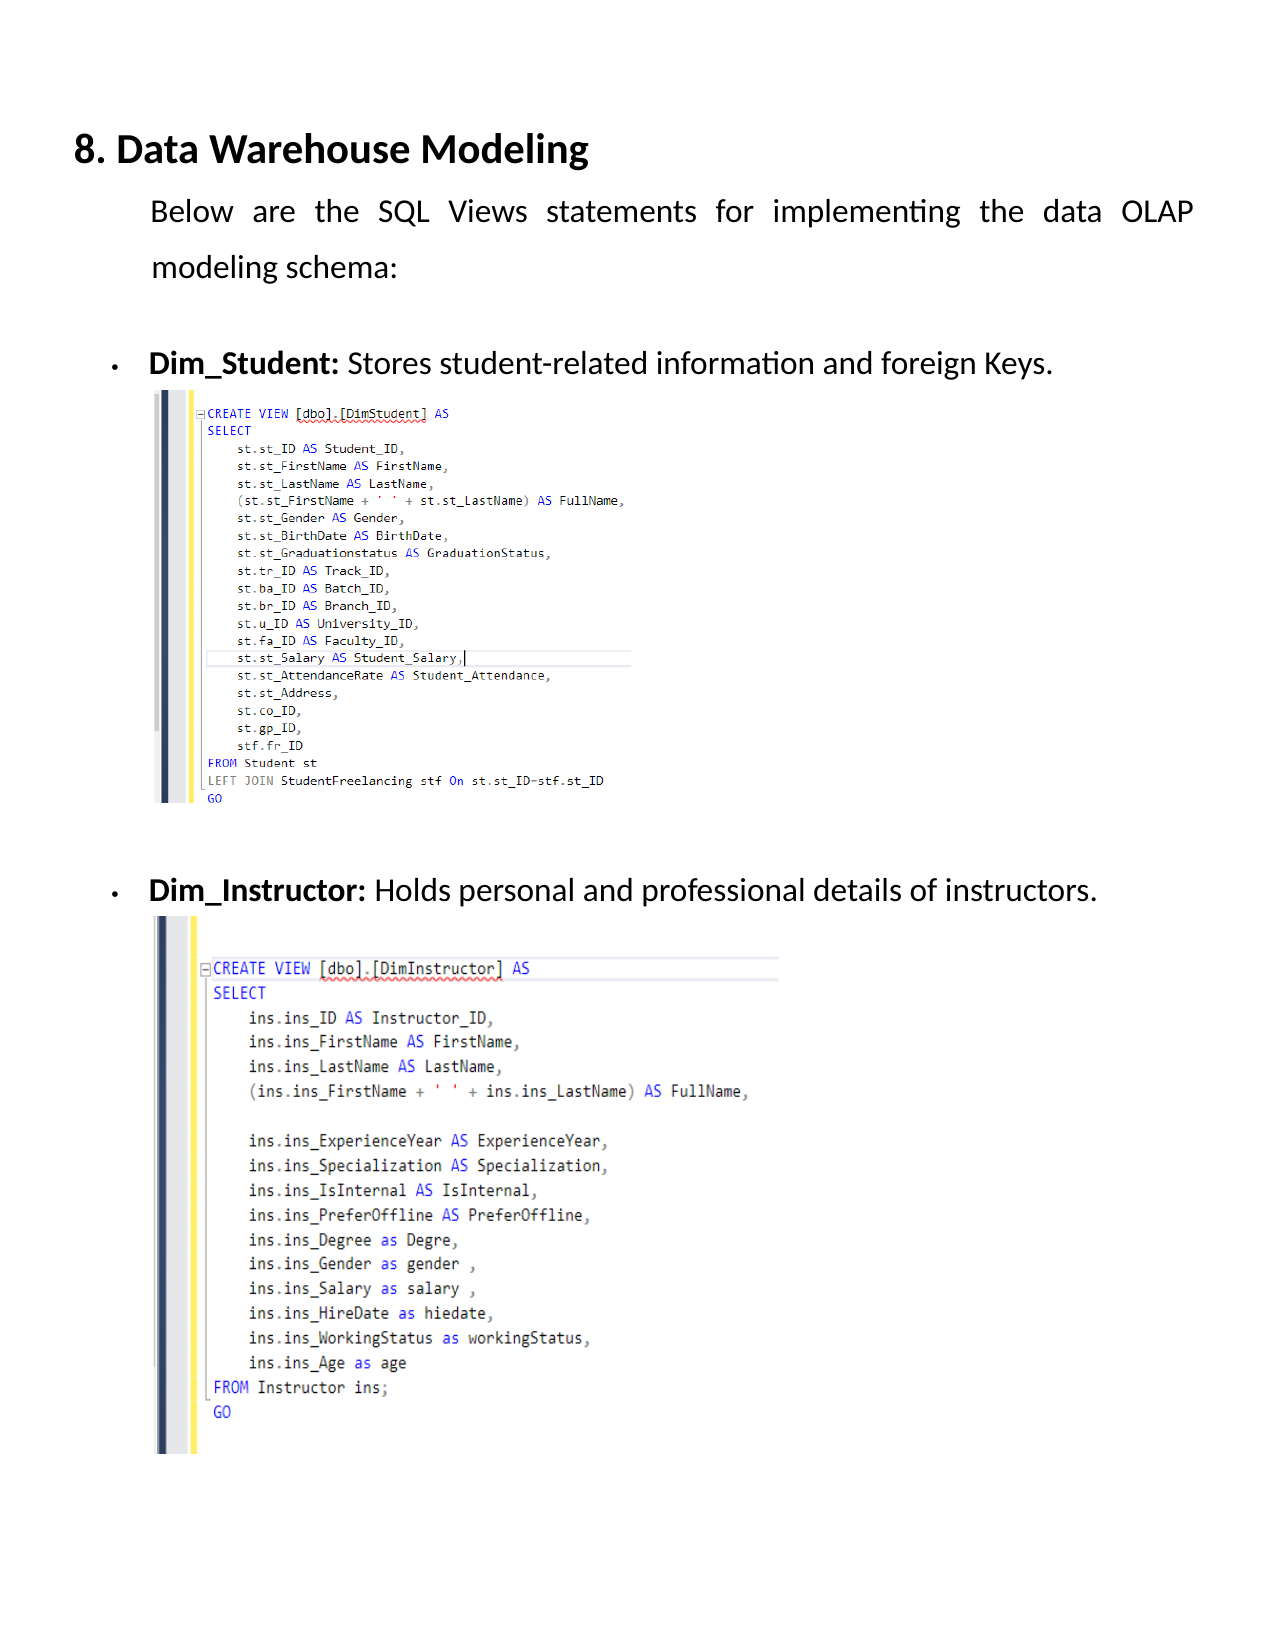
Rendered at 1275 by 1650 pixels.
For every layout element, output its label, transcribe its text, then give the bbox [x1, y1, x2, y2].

text Below are the SQL Views statements for implementing the data OLAP modeling schema: [150, 190, 1195, 289]
list Dim_Instructor: Holds personal and professional details of instructors. [111, 869, 1195, 910]
list Dim_Student: Stores student-related information and foreign Keys. [111, 342, 1195, 382]
picture [154, 390, 632, 803]
picture [153, 916, 779, 1454]
subtitle 8. Data Warehouse Modeling [73, 122, 1248, 174]
